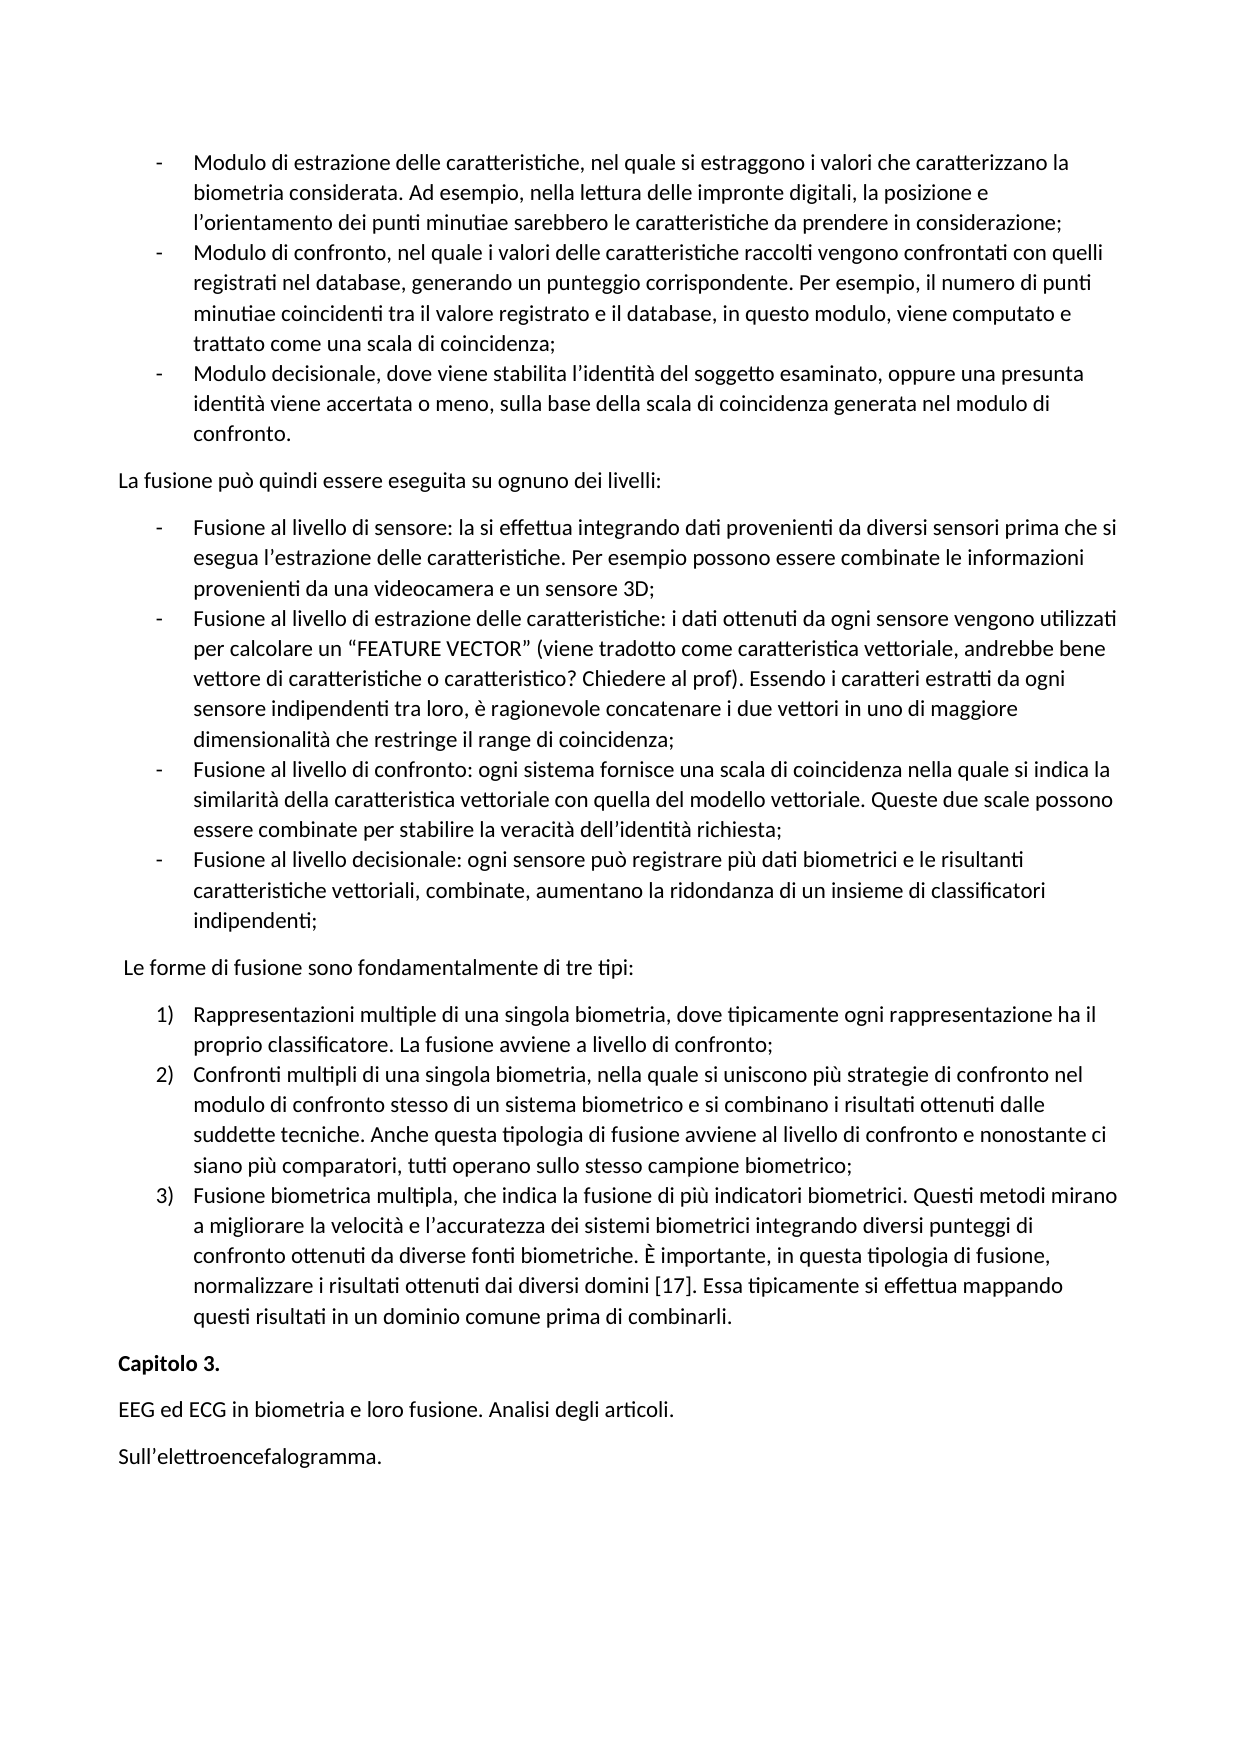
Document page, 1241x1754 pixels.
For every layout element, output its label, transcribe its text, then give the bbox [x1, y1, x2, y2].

list Fusione biometrica multipla, che indica la fusione di più indicatori biometrici. Questi metodi mirano a migliorare la velocità e l’accuratezza dei sistemi biometrici integrando diversi punteggi di confronto ottenuti da diverse fonti biometriche. È importante, in questa tipologia di fusione, normalizzare i risultati ottenuti dai diversi domini [17]. Essa tipicamente si effettua mappando questi risultati in un dominio comune prima di combinarli. [156, 1181, 1122, 1330]
list Modulo di estrazione delle caratteristiche, nel quale si estraggono i valori che caratterizzano la biometria considerata. Ad esempio, nella lettura delle impronte digitali, la posizione e l’orientamento dei punti minutiae sarebbero le caratteristiche da prendere in considerazione; [156, 148, 1122, 236]
list Modulo di confronto, nel quale i valori delle caratteristiche raccolti vengono confrontati con quelli registrati nel database, generando un punteggio corrispondente. Per esempio, il numero di punti minutiae coincidenti tra il valore registrato e il database, in questo modulo, viene computato e trattato come una scala di coincidenza; [156, 238, 1122, 357]
text La fusione può quindi essere eseguita su ognuno dei livelli: [118, 466, 1122, 494]
text Capitolo 3. [118, 1349, 1122, 1377]
list Rappresentazioni multiple di una singola biometria, dove tipicamente ogni rappresentazione ha il proprio classificatore. La fusione avviene a livello di confronto; [156, 1000, 1122, 1058]
list Fusione al livello di sensore: la si effettua integrando dati provenienti da diversi sensori prima che si esegua l’estrazione delle caratteristiche. Per esempio possono essere combinate le informazioni provenienti da una videocamera e un sensore 3D; [156, 513, 1122, 602]
text Sull’elettroencefalogramma. [118, 1442, 1122, 1470]
list Modulo decisionale, dove viene stabilita l’identità del soggetto esaminato, oppure una presunta identità viene accertata o meno, sulla base della scala di coincidenza generata nel modulo di confronto. [156, 359, 1122, 447]
list Fusione al livello di confronto: ogni sistema fornisce una scala di coincidenza nella quale si indica la similarità della caratteristica vettoriale con quella del modello vettoriale. Queste due scale possono essere combinate per stabilire la veracità dell’identità richiesta; [156, 755, 1122, 843]
text EEG ed ECG in biometria e loro fusione. Analisi degli articoli. [118, 1396, 1122, 1423]
list Fusione al livello decisionale: ogni sensore può registrare più dati biometrici e le risultanti caratteristiche vettoriali, combinate, aumentano la ridondanza di un insieme di classificatori indipendenti; [156, 846, 1122, 934]
list Confronti multipli di una singola biometria, nella quale si uniscono più strategie di confronto nel modulo di confronto stesso di un sistema biometrico e si combinano i risultati ottenuti dalle suddette tecniche. Anche questa tipologia di fusione avviene al livello di confronto e nonostante ci siano più comparatori, tutti operano sullo stesso campione biometrico; [156, 1060, 1122, 1179]
text Le forme di fusione sono fondamentalmente di tre tipi: [118, 953, 1122, 981]
list Fusione al livello di estrazione delle caratteristiche: i dati ottenuti da ogni sensore vengono utilizzati per calcolare un “FEATURE VECTOR” (viene tradotto come caratteristica vettoriale, andrebbe bene vettore di caratteristiche o caratteristico? Chiedere al prof). Essendo i caratteri estratti da ogni sensore indipendenti tra loro, è ragionevole concatenare i due vettori in uno di maggiore dimensionalità che restringe il range di coincidenza; [156, 604, 1122, 753]
